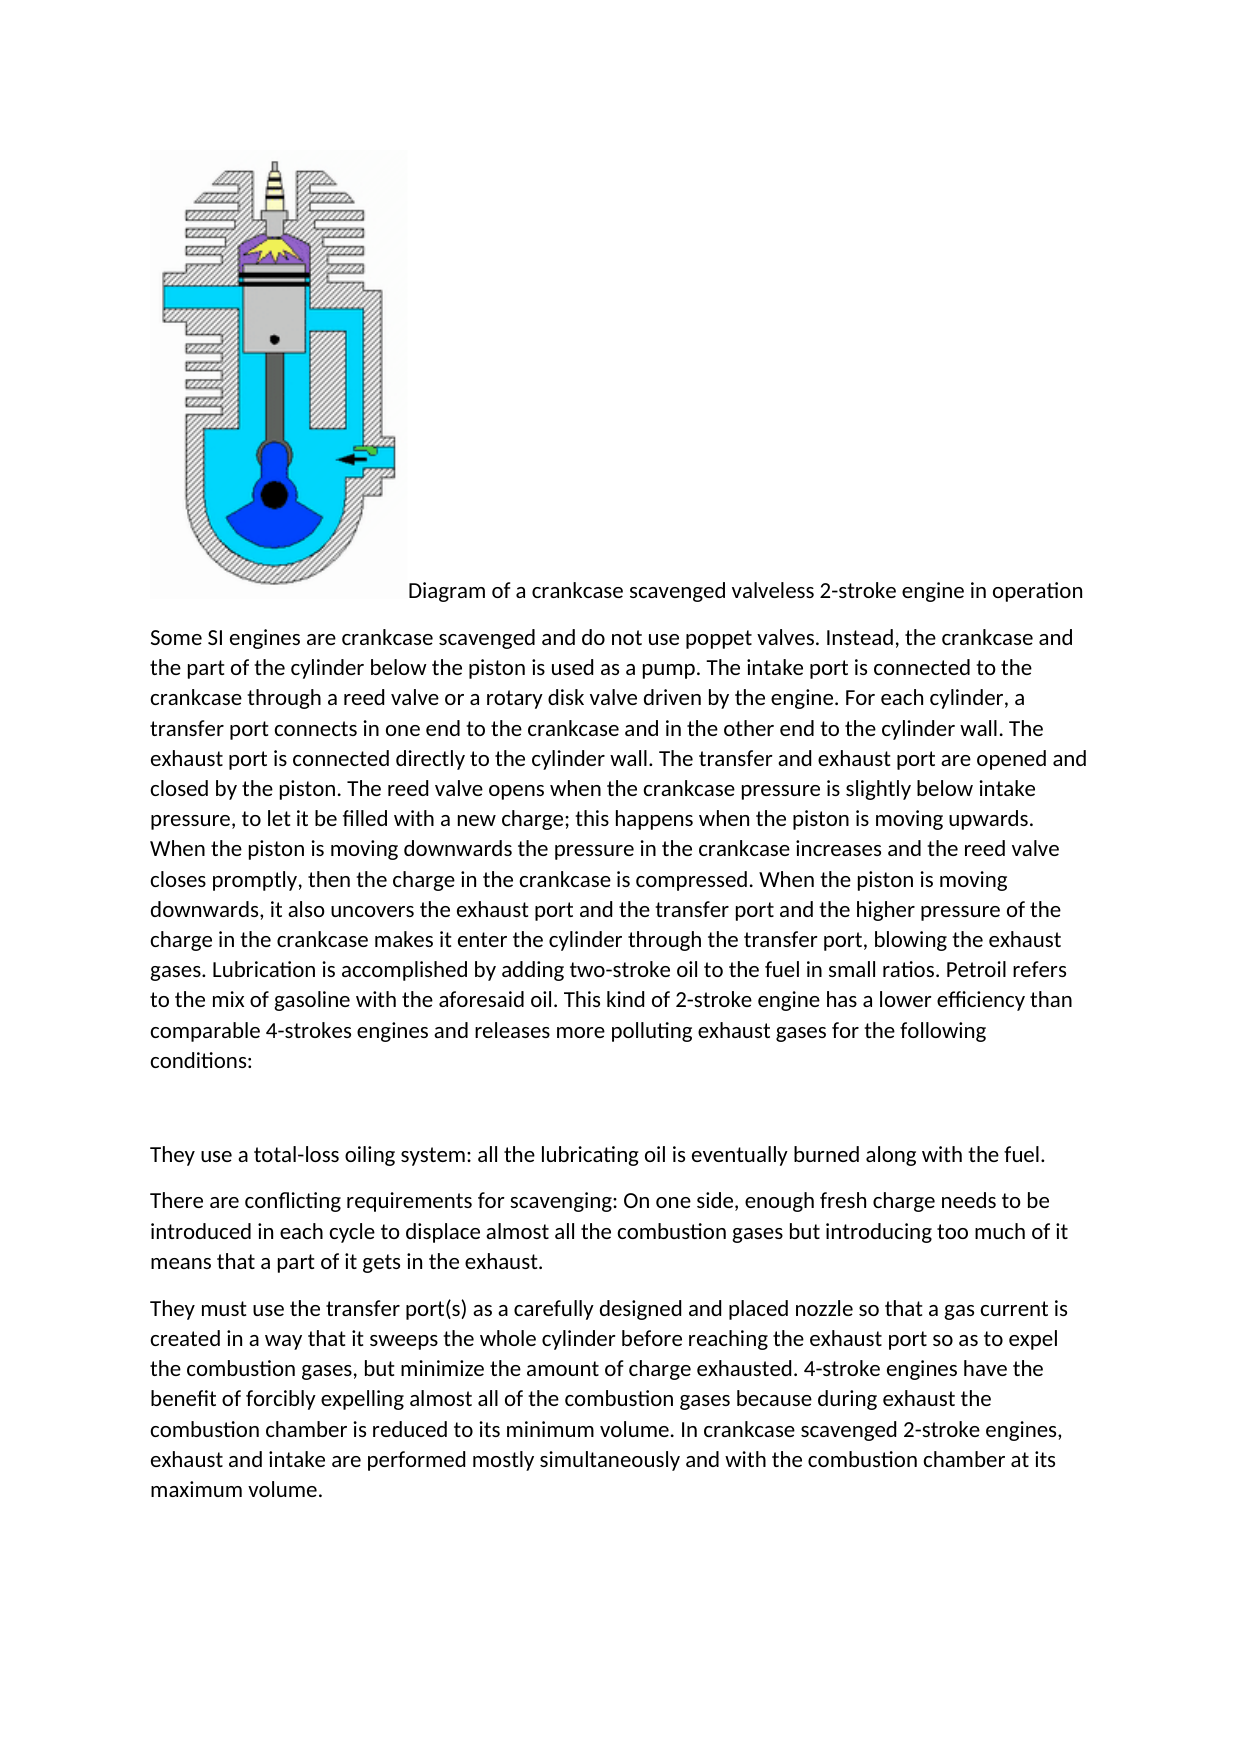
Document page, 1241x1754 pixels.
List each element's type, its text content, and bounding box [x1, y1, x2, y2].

text There are conflicting requirements for scavenging: On one side, enough fresh charge needs to be introduced in each cycle to displace almost all the combustion gases but introducing too much of it means that a part of it gets in the exhaust. [150, 1187, 1090, 1275]
text Some SI engines are crankcase scavenged and do not use poppet valves. Instead, the crankcase and the part of the cylinder below the piston is used as a pump. The intake port is connected to the crankcase through a reed valve or a rotary disk valve driven by the engine. For each cylinder, a transfer port connects in one end to the crankcase and in the other end to the cylinder wall. The exhaust port is connected directly to the cylinder wall. The transfer and exhaust port are opened and closed by the piston. The reed valve opens when the crankcase pressure is slightly below intake pressure, to let it be filled with a new charge; this happens when the piston is moving upwards. When the piston is moving downwards the pressure in the crankcase increases and the reed valve closes promptly, then the charge in the crankcase is compressed. When the piston is moving downwards, it also uncovers the exhaust port and the transfer port and the higher pressure of the charge in the crankcase makes it enter the cylinder through the transfer port, blowing the exhaust gases. Lubrication is accomplished by adding two-stroke oil to the fuel in small ratios. Petroil refers to the mix of gasoline with the aforesaid oil. This kind of 2-stroke engine has a lower efficiency than comparable 4-strokes engines and releases more polluting exhaust gases for the following conditions: [150, 623, 1090, 1074]
text They must use the transfer port(s) as a carefully designed and placed nozzle so that a gas current is created in a way that it sweeps the whole cylinder before reaching the exhaust port so as to expel the combustion gases, but minimize the amount of charge exhausted. 4-stroke engines have the benefit of forcibly expelling almost all of the combustion gases because during exhaust the combustion chamber is reduced to its minimum volume. In crankcase scavenged 2-stroke engines, exhaust and intake are performed mostly simultaneously and with the combustion chamber at its maximum volume. [150, 1294, 1090, 1503]
text They use a total-loss oiling system: all the lubricating oil is eventually burned along with the fuel. [150, 1140, 1090, 1168]
picture [150, 150, 408, 599]
